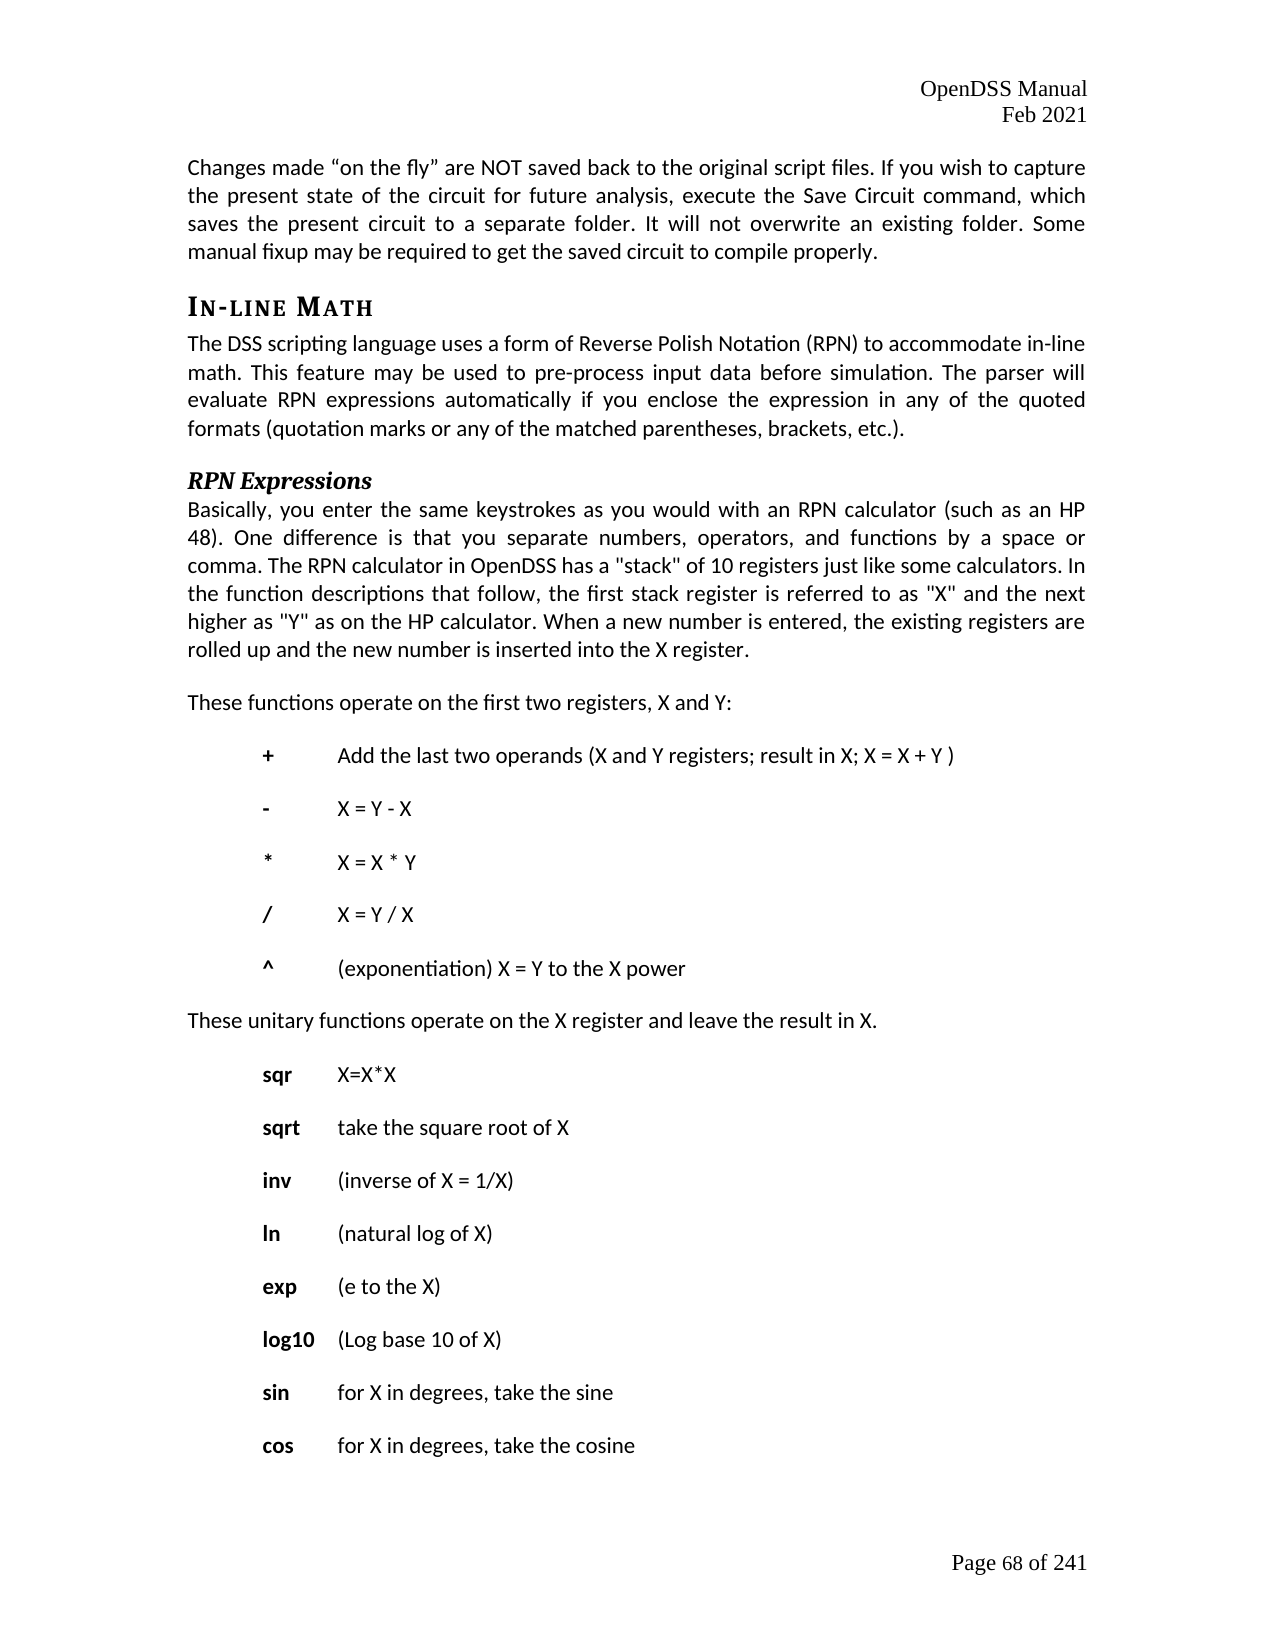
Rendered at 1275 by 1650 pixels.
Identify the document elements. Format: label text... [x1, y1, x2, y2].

text Basically, you enter the same keystrokes as you would with an RPN calculator (such as an HP 48). One difference is that you separate numbers, operators, and functions by a space or comma. The RPN calculator in OpenDSS has a "stack" of 10 registers just like some calculators. In the function descriptions that follow, the first stack register is referred to as "X" and the next higher as "Y" as on the HP calculator. When a new number is entered, the existing registers are rolled up and the new number is inserted into the X register. [187, 495, 1087, 663]
text sqr X=X*X [262, 1060, 1087, 1088]
text ln (natural log of X) [262, 1219, 1087, 1247]
text + Add the last two operands (X and Y registers; result in X; X = X + Y ) [262, 742, 1087, 769]
subtitle RPN Expressions [187, 467, 1087, 495]
text - X = Y - X [262, 794, 1087, 823]
text ^ (exponentiation) X = Y to the X power [262, 954, 1087, 982]
text / X = Y / X [262, 901, 1087, 929]
text These functions operate on the first two registers, X and Y: [187, 688, 1087, 717]
text These unitary functions operate on the X register and leave the result in X. [187, 1007, 1087, 1035]
subtitle In-line Math [187, 290, 1087, 323]
text * X = X * Y [262, 848, 1087, 876]
text Changes made “on the fly” are NOT saved back to the original script files. If you wish to capture the present state of the circuit for future analysis, execute the Save Circuit command, which saves the present circuit to a separate folder. It will not overwrite an existing folder. Some manual fixup may be required to get the saved circuit to compile properly. [187, 153, 1087, 265]
text exp (e to the X) [262, 1272, 1087, 1300]
text The DSS scripting language uses a form of Reverse Polish Notation (RPN) to accommodate in-line math. This feature may be used to pre-process input data before simulation. The parser will evaluate RPN expressions automatically if you enclose the expression in any of the quoted formats (quotation marks or any of the matched parentheses, brackets, etc.). [187, 329, 1087, 442]
text inv (inverse of X = 1/X) [262, 1166, 1087, 1194]
text sin for X in degrees, take the sine [262, 1378, 1087, 1406]
text log10 (Log base 10 of X) [262, 1325, 1087, 1353]
text cos for X in degrees, take the cosine [262, 1431, 1087, 1459]
text sqrt take the square root of X [262, 1113, 1087, 1141]
